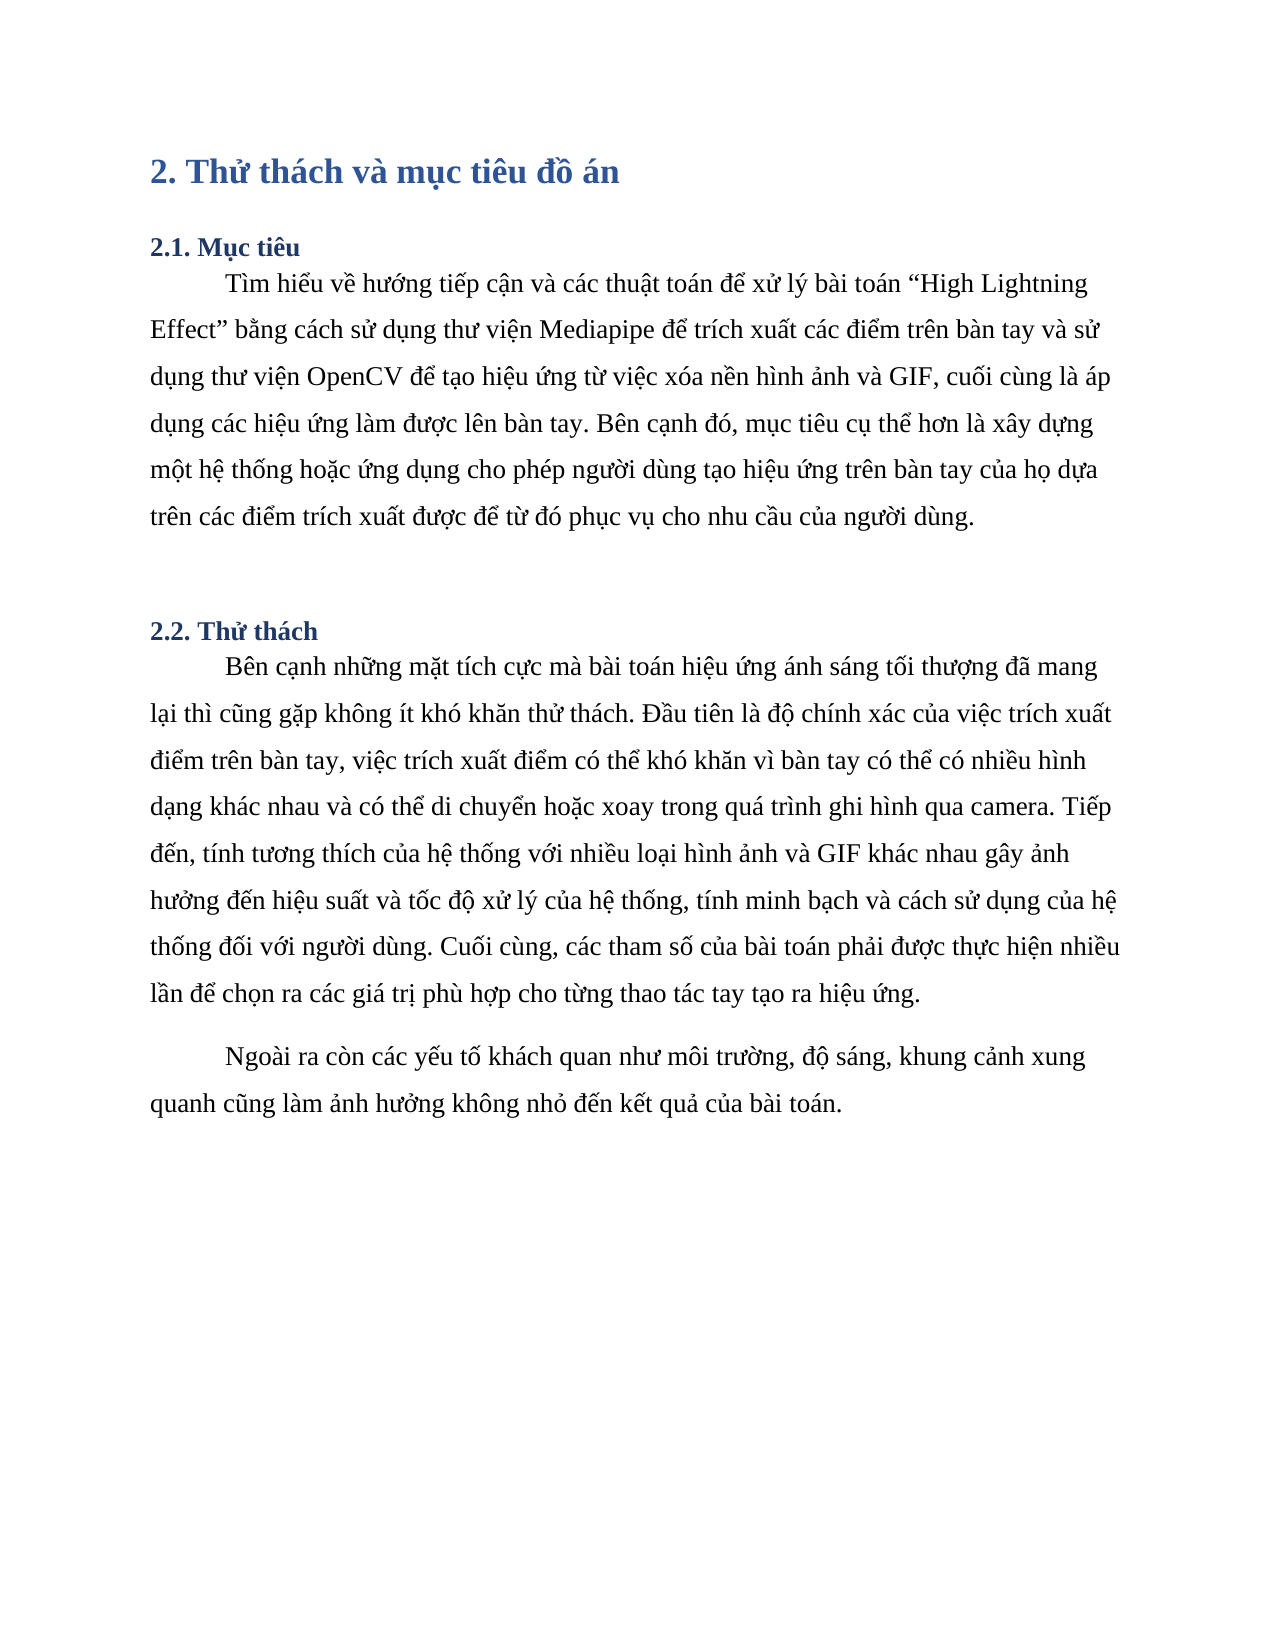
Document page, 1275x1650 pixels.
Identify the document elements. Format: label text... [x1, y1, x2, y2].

subtitle 2.1. Mục tiêu [150, 231, 1125, 262]
subtitle 2.2. Thử thách [150, 615, 1125, 646]
text Bên cạnh những mặt tích cực mà bài toán hiệu ứng ánh sáng tối thượng đã mang lại thì cũng gặp không ít khó khăn thử thách. Đầu tiên là độ chính xác của việc trích xuất điểm trên bàn tay, việc trích xuất điểm có thể khó khăn vì bàn tay có thể có nhiều hình dạng khác nhau và có thể di chuyển hoặc xoay trong quá trình ghi hình qua camera. Tiếp đến, tính tương thích của hệ thống với nhiều loại hình ảnh và GIF khác nhau gây ảnh hưởng đến hiệu suất và tốc độ xử lý của hệ thống, tính minh bạch và cách sử dụng của hệ thống đối với người dùng. Cuối cùng, các tham số của bài toán phải được thực hiện nhiều lần để chọn ra các giá trị phù hợp cho từng thao tác tay tạo ra hiệu ứng. [150, 650, 1125, 1008]
text Tìm hiểu về hướng tiếp cận và các thuật toán để xử lý bài toán “High Lightning Effect” bằng cách sử dụng thư viện Mediapipe để trích xuất các điểm trên bàn tay và sử dụng thư viện OpenCV để tạo hiệu ứng từ việc xóa nền hình ảnh và GIF, cuối cùng là áp dụng các hiệu ứng làm được lên bàn tay. Bên cạnh đó, mục tiêu cụ thể hơn là xây dựng một hệ thống hoặc ứng dụng cho phép người dùng tạo hiệu ứng trên bàn tay của họ dựa trên các điểm trích xuất được để từ đó phục vụ cho nhu cầu của người dùng. [150, 267, 1125, 531]
subtitle 2. Thử thách và mục tiêu đồ án [150, 150, 1125, 191]
text Ngoài ra còn các yếu tố khách quan như môi trường, độ sáng, khung cảnh xung quanh cũng làm ảnh hưởng không nhỏ đến kết quả của bài toán. [150, 1040, 1125, 1118]
